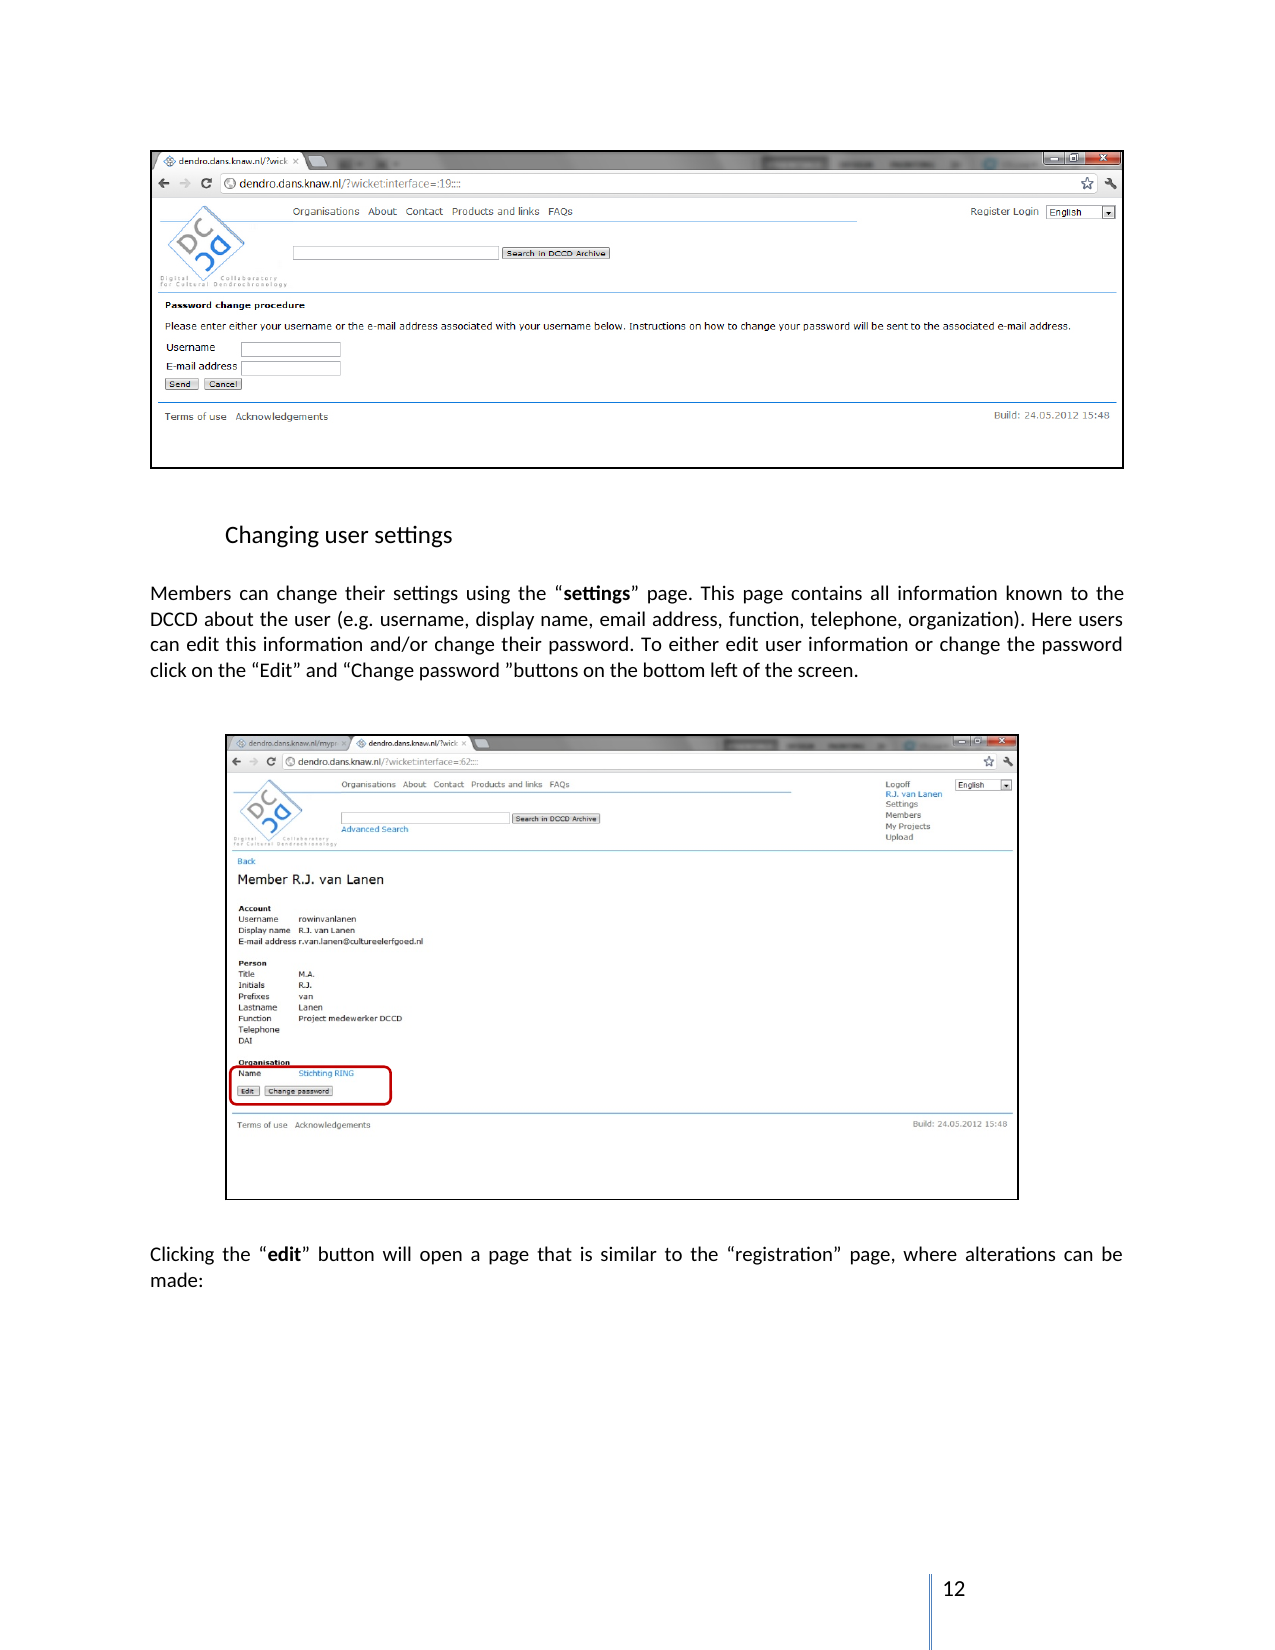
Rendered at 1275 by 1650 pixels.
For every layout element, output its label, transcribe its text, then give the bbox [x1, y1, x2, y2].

text Clicking the “edit” button will open a page that is similar to the “registration” page, where alterations can be made: [150, 1241, 1125, 1292]
text Changing user settings [150, 519, 1125, 550]
picture [227, 735, 1017, 1199]
text Members can change their settings using the “settings” page. This page contains all information known to the DCCD about the user (e.g. username, display name, email address, function, telephone, organization). Here users can edit this information and/or change their password. To either edit user information or change the password click on the “Edit” and “Change password ”buttons on the bottom left of the screen. [150, 581, 1125, 682]
picture [152, 152, 1122, 467]
